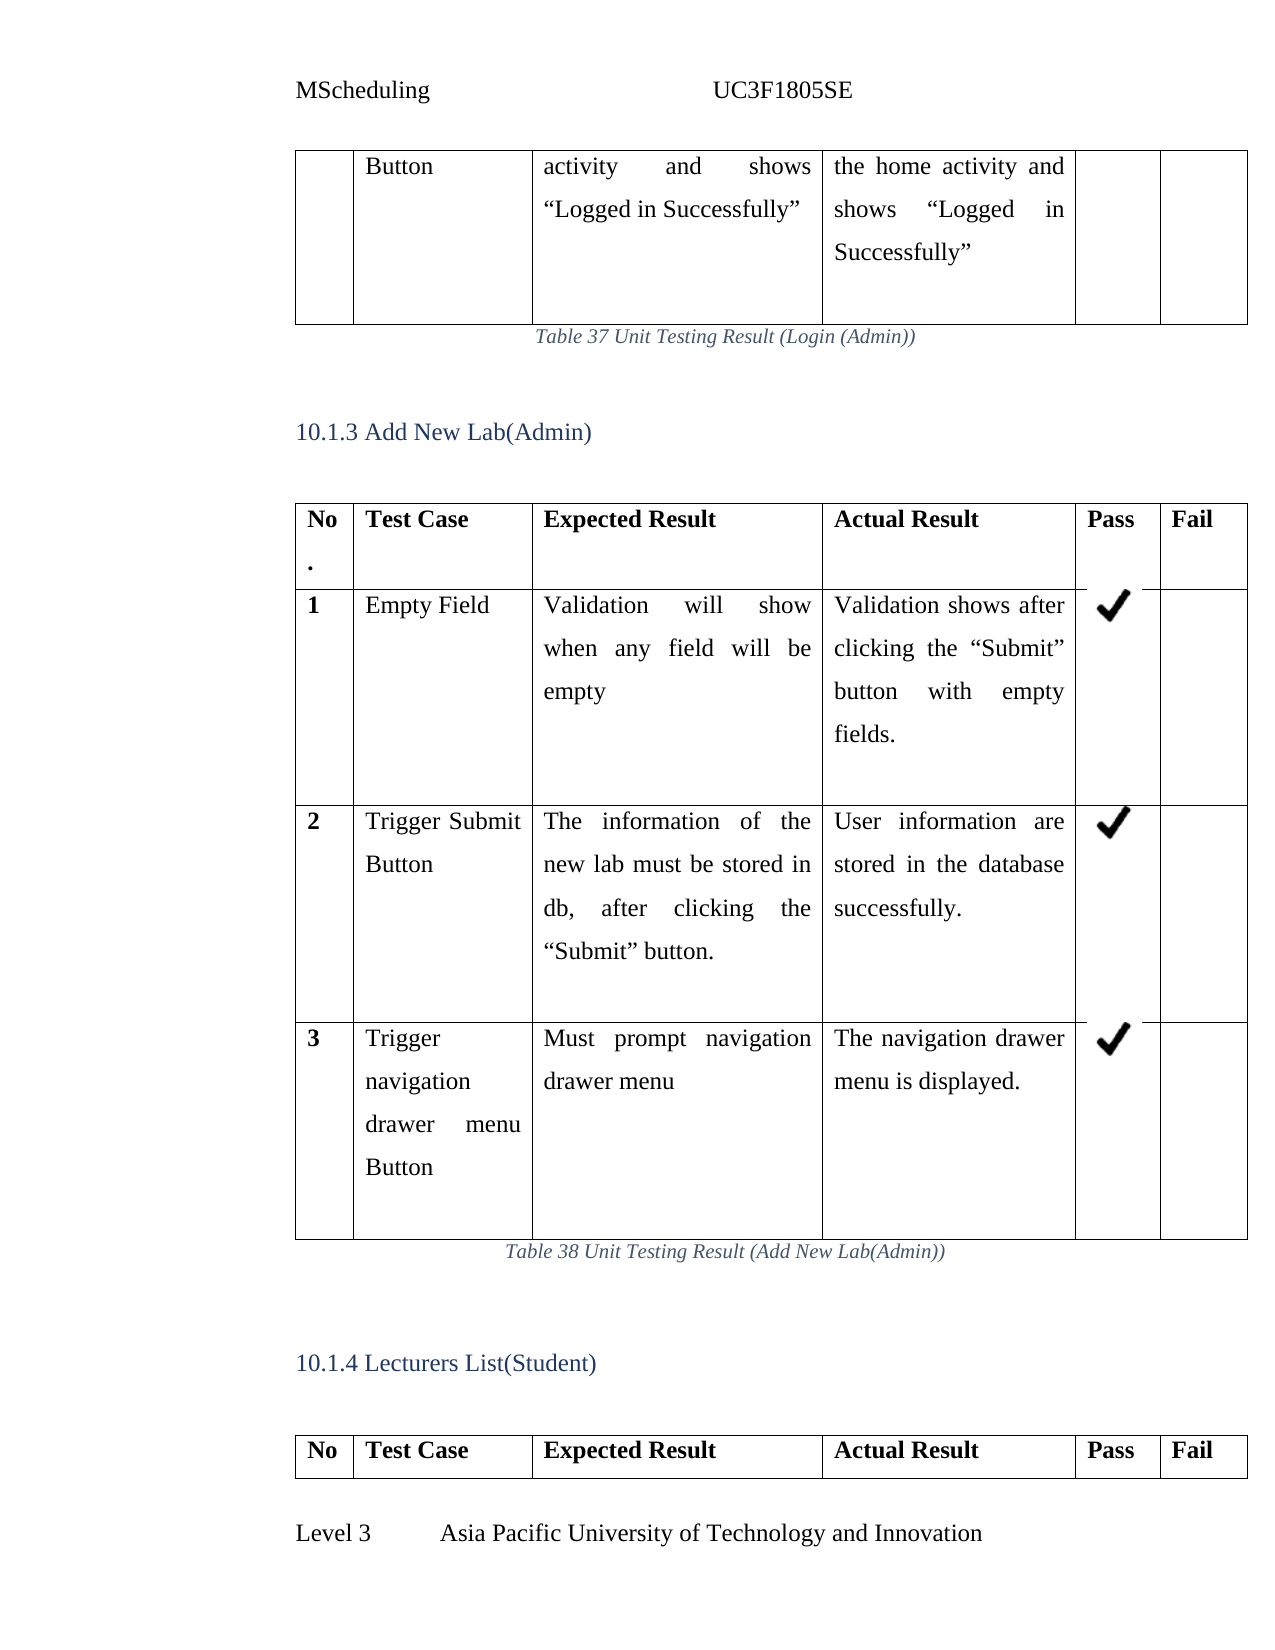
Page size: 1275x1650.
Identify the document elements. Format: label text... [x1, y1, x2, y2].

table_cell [823, 151, 1075, 323]
table_cell 1 [296, 590, 353, 805]
table_cell [1161, 806, 1247, 1022]
table_cell Trigger navigation drawer menu Button [354, 1023, 532, 1238]
table_cell User information are stored in the database successfully. [823, 806, 1075, 1022]
table_cell [1076, 806, 1160, 1022]
picture [1087, 589, 1143, 626]
table_cell The information of the new lab must be stored in db, after clicking the “Submit” button. [533, 806, 822, 1022]
table_header Expected Result [533, 1436, 822, 1477]
table_cell 4 [296, 151, 353, 323]
text Table 38 Unit Testing Result (Add New Lab(Admin)) [295, 1240, 1157, 1263]
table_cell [533, 151, 822, 323]
table_header Pass [1076, 504, 1160, 589]
text Table 37 Unit Testing Result (Login (Admin)) [295, 325, 1157, 348]
table_header Actual Result [823, 1436, 1075, 1477]
table_cell [1161, 1023, 1247, 1238]
table_cell [1161, 151, 1247, 323]
subtitle 10.1.3 Add New Lab(Admin) [295, 417, 1157, 445]
table_cell [1161, 590, 1247, 805]
table_cell Must prompt navigation drawer menu [533, 1023, 822, 1238]
table_header Test Case [354, 1436, 532, 1477]
table_cell 3 [296, 1023, 353, 1238]
table_cell The navigation drawer menu is displayed. [823, 1023, 1075, 1238]
table_cell Trigger Submit Button [354, 806, 532, 1022]
table_cell 2 [296, 806, 353, 1022]
table_header Fail [1161, 1436, 1247, 1477]
table_header Pass [1076, 1436, 1160, 1477]
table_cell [354, 151, 532, 323]
table_cell [1076, 590, 1160, 805]
table_header Fail [1161, 504, 1247, 589]
picture [1087, 806, 1143, 843]
table_header Test Case [354, 504, 532, 589]
table_cell [1076, 1023, 1160, 1238]
table_cell Validation shows after clicking the “Submit” button with empty fields. [823, 590, 1075, 805]
table_header No. [296, 504, 353, 589]
subtitle 10.1.4 Lecturers List(Student) [295, 1348, 1157, 1377]
table_header Expected Result [533, 504, 822, 589]
table_cell Empty Field [354, 590, 532, 805]
table_cell [1076, 151, 1160, 323]
table_cell Validation will show when any field will be empty [533, 590, 822, 805]
table_header Actual Result [823, 504, 1075, 589]
table_header No. [296, 1436, 353, 1477]
picture [1087, 1022, 1143, 1060]
